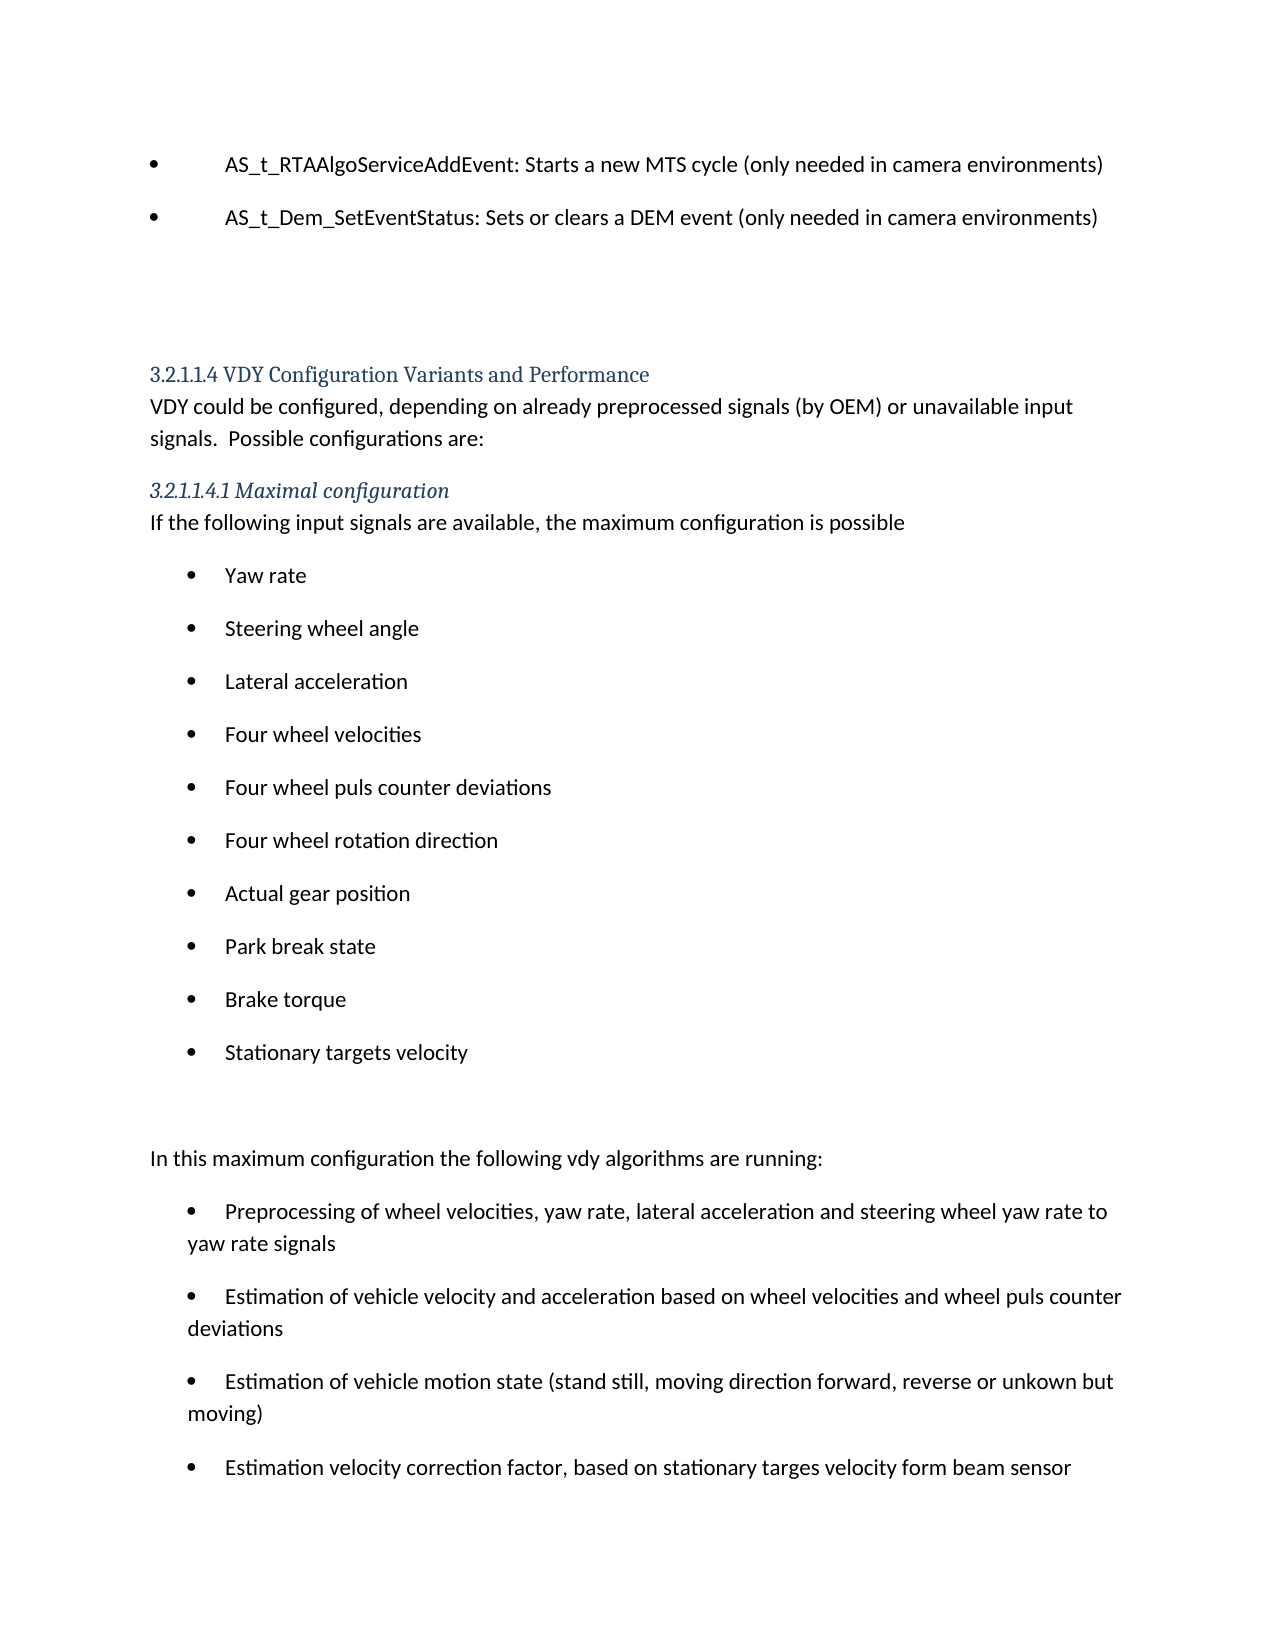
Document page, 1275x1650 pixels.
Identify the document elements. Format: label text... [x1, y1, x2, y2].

list Estimation of vehicle velocity and acceleration based on wheel velocities and wheel puls counter deviations [187, 1282, 1125, 1342]
list Estimation velocity correction factor, based on stationary targes velocity form beam sensor [187, 1453, 1125, 1481]
text If the following input signals are available, the maximum configuration is possible [150, 508, 1125, 536]
subtitle 3.2.1.1.4.1 Maximal configuration [150, 477, 1125, 504]
list Steering wheel angle [187, 614, 1125, 642]
list Four wheel puls counter deviations [187, 773, 1125, 801]
list AS_t_Dem_SetEventStatus: Sets or clears a DEM event (only needed in camera environments) [150, 203, 1125, 231]
list Stationary targets velocity [187, 1038, 1125, 1066]
list Four wheel velocities [187, 720, 1125, 748]
list Actual gear position [187, 879, 1125, 907]
text VDY could be configured, depending on already preprocessed signals (by OEM) or unavailable input signals. Possible configurations are: [150, 392, 1125, 452]
list AS_t_RTAAlgoServiceAddEvent: Starts a new MTS cycle (only needed in camera environments) [150, 150, 1125, 178]
list Estimation of vehicle motion state (stand still, moving direction forward, reverse or unkown but moving) [187, 1367, 1125, 1428]
list Preprocessing of wheel velocities, yaw rate, lateral acceleration and steering wheel yaw rate to yaw rate signals [187, 1197, 1125, 1257]
list Brake torque [187, 985, 1125, 1013]
list Yaw rate [187, 561, 1125, 589]
subtitle 3.2.1.1.4 VDY Configuration Variants and Performance [150, 362, 1125, 388]
list Four wheel rotation direction [187, 826, 1125, 854]
text In this maximum configuration the following vdy algorithms are running: [150, 1144, 1125, 1172]
list Park break state [187, 932, 1125, 960]
list Lateral acceleration [187, 667, 1125, 695]
